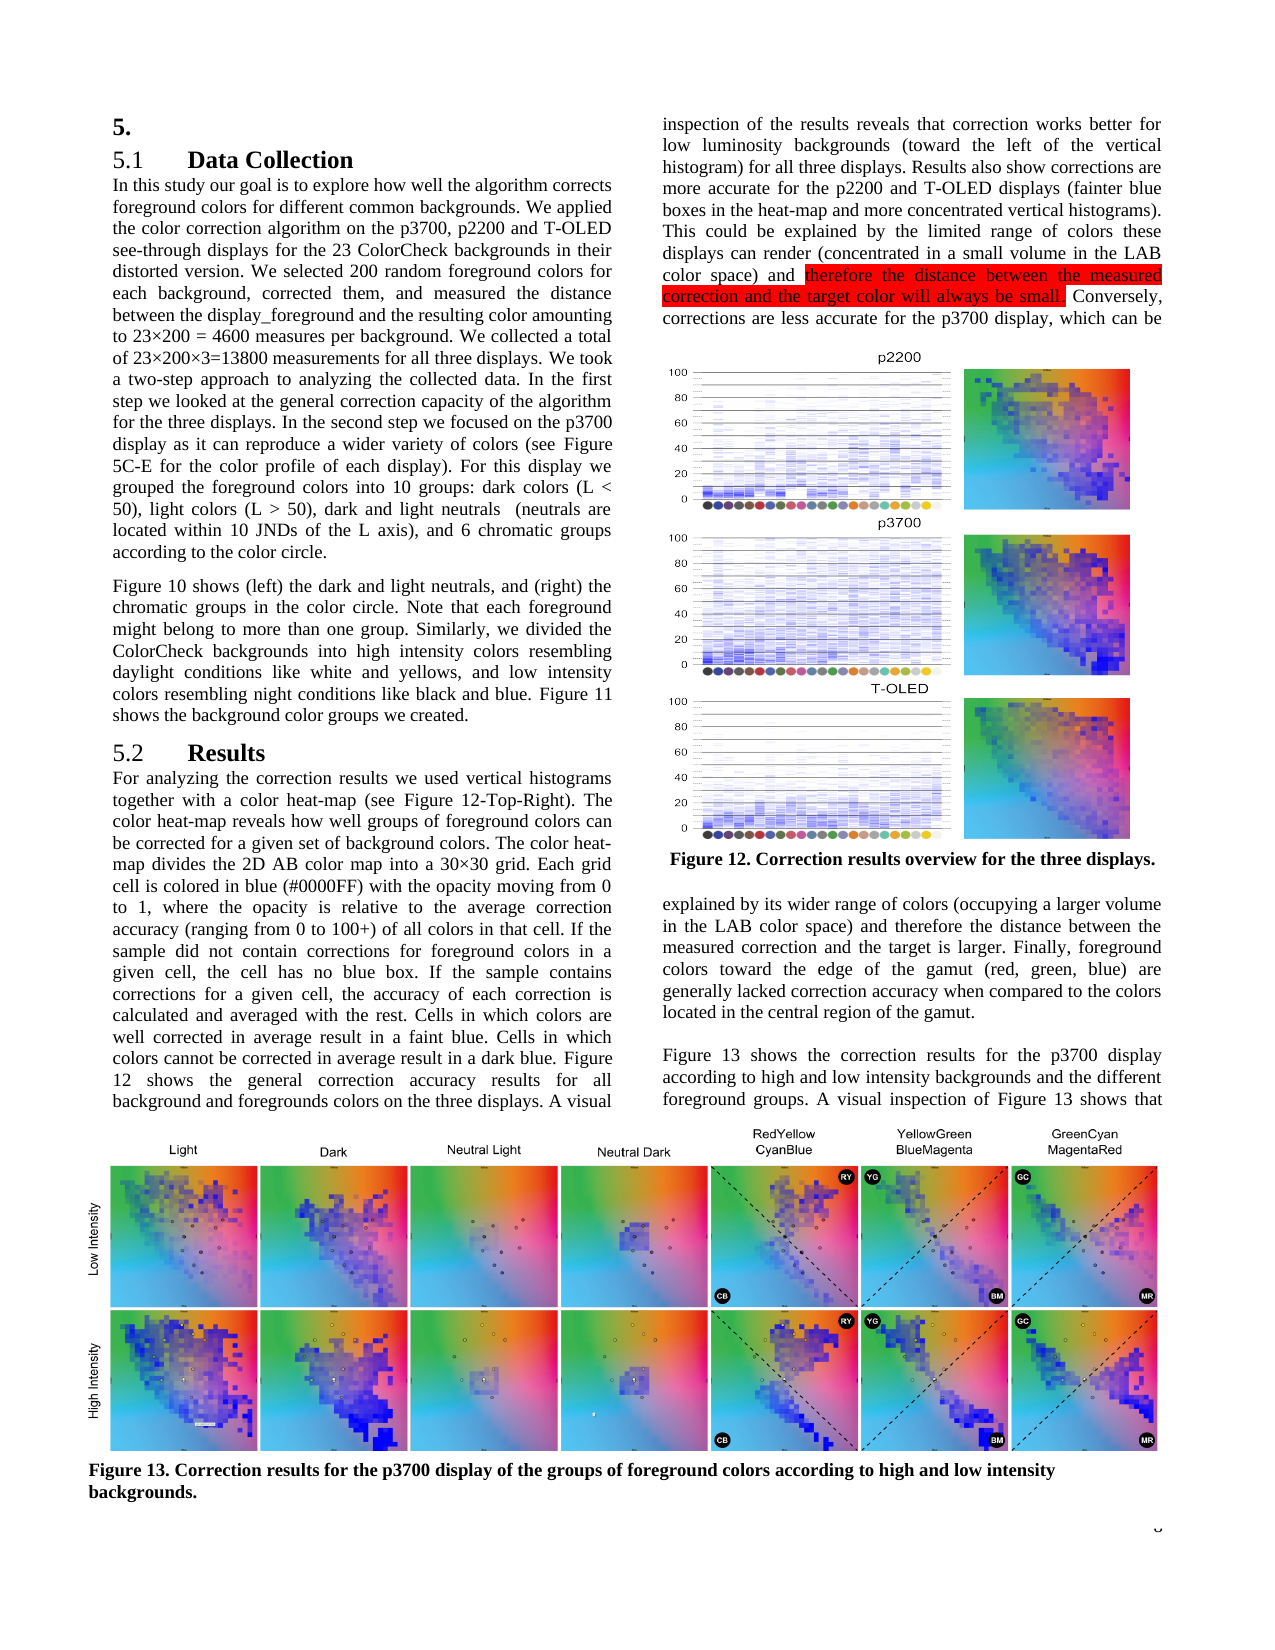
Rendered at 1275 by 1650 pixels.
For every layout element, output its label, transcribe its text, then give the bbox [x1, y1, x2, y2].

picture [88, 1129, 1158, 1451]
text In this study our goal is to explore how well the algorithm corrects foreground colors for different common backgrounds. We applied the color correction algorithm on the p3700, p2200 and T-OLED see-through displays for the 23 ColorCheck backgrounds in their distorted version. We selected 200 random foreground colors for each background, corrected them, and measured the distance between the display_foreground and the resulting color amounting to 23×200 = 4600 measures per background. We collected a total of 23×200×3=13800 measurements for all three displays. We took a two-step approach to analyzing the collected data. In the first step we looked at the general correction capacity of the algorithm for the three displays. In the second step we focused on the p3700 display as it can reproduce a wider variety of colors (see Figure 5C-E for the color profile of each display). For this display we grouped the foreground colors into 10 groups: dark colors (L < 50), light colors (L > 50), dark and light neutrals (neutrals are located within 10 JNDs of the L axis), and 6 chromatic groups according to the color circle. [112, 174, 613, 562]
picture [669, 352, 1130, 839]
text For analyzing the correction results we used vertical histograms together with a color heat-map (see Figure 13-Top-Right). The color heat-map reveals how well groups of foreground colors can be corrected for a given set of background colors. The color heat-map divides the 2D AB color map into a 30×30 grid. Each grid cell is colored in blue (#0000FF) with the opacity moving from 0 to 1, where the opacity is relative to the average correction accuracy (ranging from 0 to 100+) of all colors in that cell. If the sample did not contain corrections for foreground colors in a given cell, the cell has no blue box. If the sample contains corrections for a given cell, the accuracy of each correction is calculated and averaged with the rest. Cells in which colors are well corrected in average result in a faint blue. Cells in which colors cannot be corrected in average result in a dark blue. Figure 13 shows the general correction accuracy results for all background and foregrounds colors on the three displays. A visual inspection of the results reveals that correction works better for low luminosity backgrounds (toward the left of the vertical histogram) for all three displays. Results also show corrections are more accurate for the p2200 and T-OLED displays (fainter blue boxes in the heat-map and more concentrated vertical histograms). This could be explained by the limited range of colors these displays can render (concentrated in a small volume in the LAB color space) and therefore the distance between the measured correction and the target color will always be small. Conversely, corrections are less accurate for the p3700 display, which can be explained by its wider range of colors (occupying a larger volume in the LAB color space) and therefore the distance between the measured correction and the target is larger. Finally, foreground colors toward the edge of the gamut (red, green, blue) are generally lacked correction accuracy when compared to the colors located in the central region of the gamut. [112, 767, 613, 1112]
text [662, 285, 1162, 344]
text Figure 11 shows (left) the dark and light neutrals, and (right) the chromatic groups in the color circle. Note that each foreground might belong to more than one group. Similarly, we divided the ColorCheck backgrounds into high intensity colors resembling daylight conditions like white and yellows, and low intensity colors resembling night conditions like black and blue. Figure 12 shows the background color groups we created. [112, 575, 613, 726]
subtitle Data Collection [112, 145, 613, 174]
subtitle Results [112, 738, 613, 767]
